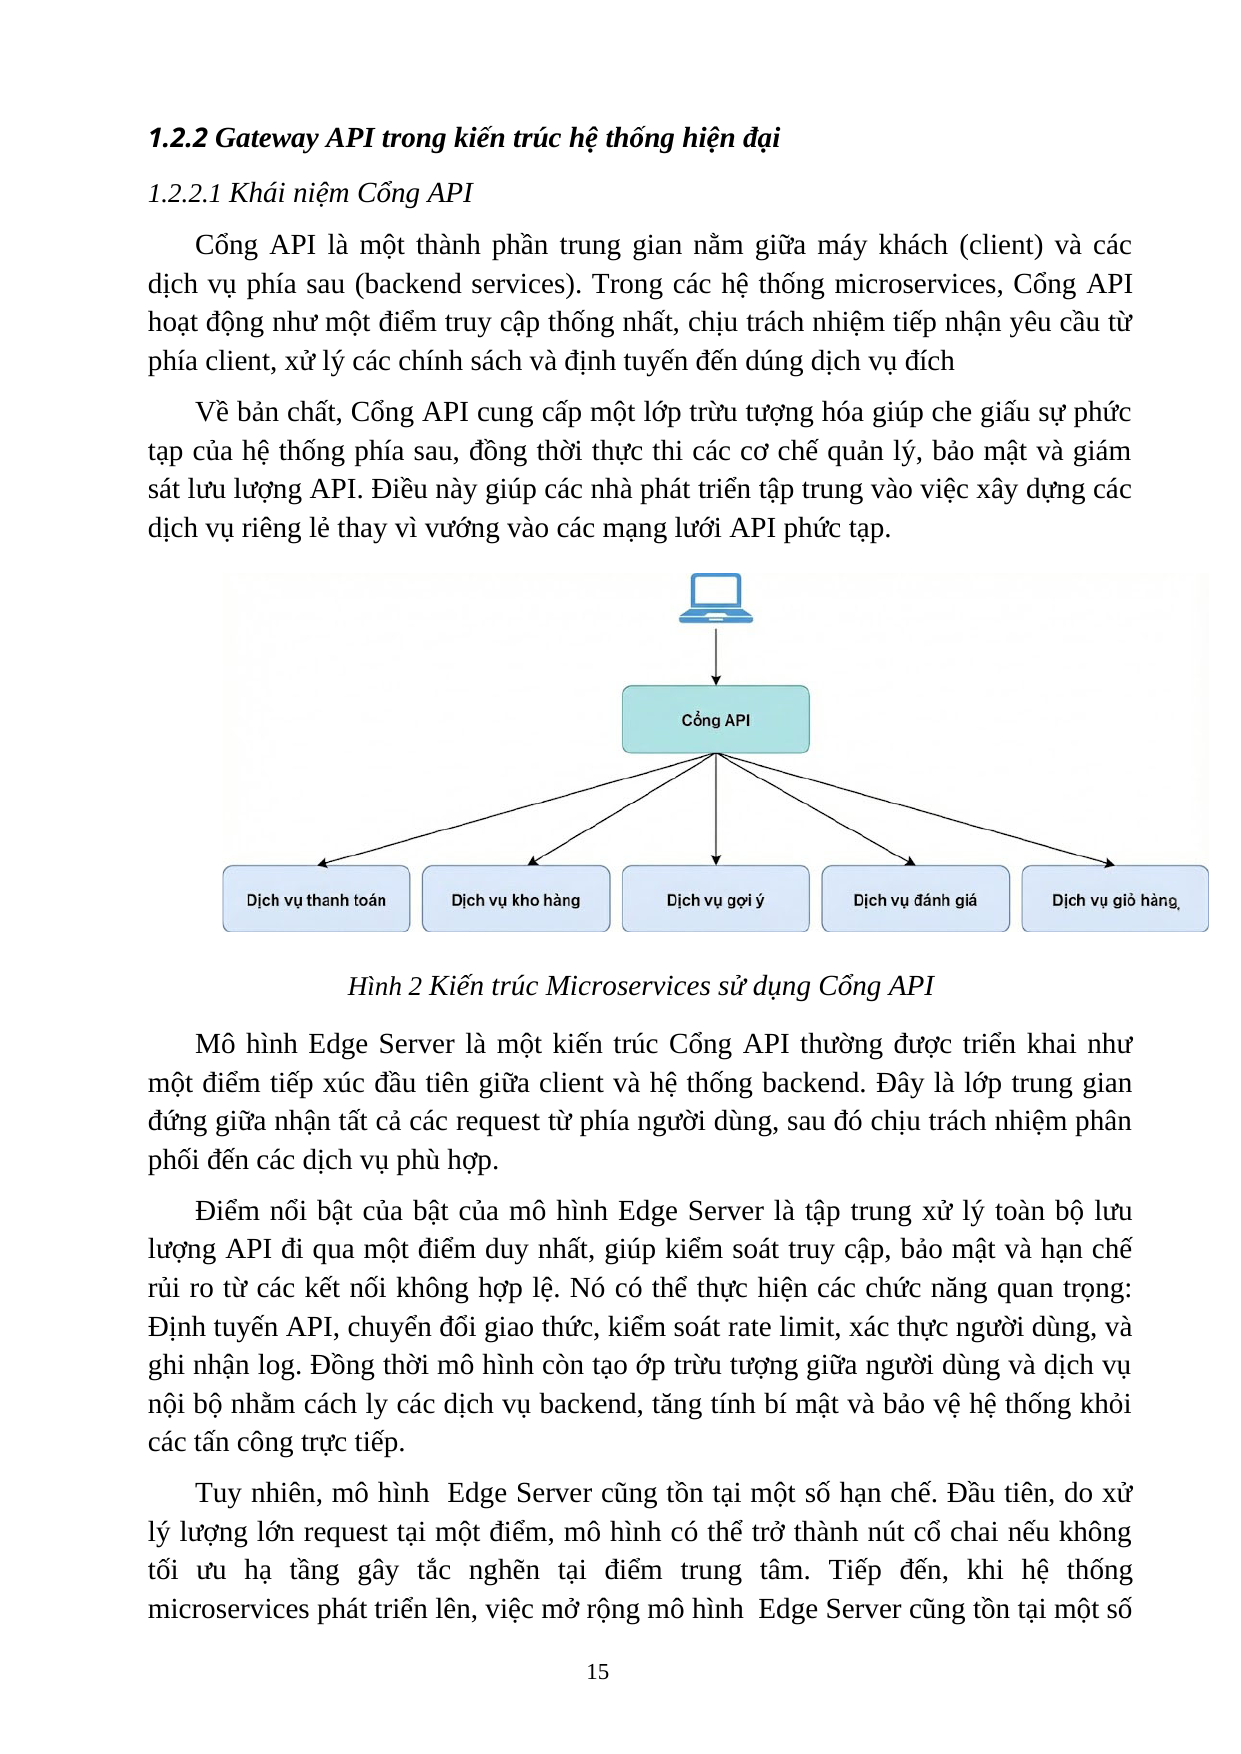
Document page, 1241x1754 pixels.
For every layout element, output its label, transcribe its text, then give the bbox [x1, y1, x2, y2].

text Mô hình Edge Server là một kiến trúc Cổng API thường được triển khai như một điểm tiếp xúc đầu tiên giữa client và hệ thống backend. Đây là lớp trung gian đứng giữa nhận tất cả các request từ phía người dùng, sau đó chịu trách nhiệm phân phối đến các dịch vụ phù hợp. [148, 1026, 1134, 1176]
text Về bản chất, Cổng API cung cấp một lớp trừu tượng hóa giúp che giấu sự phức tạp của hệ thống phía sau, đồng thời thực thi các cơ chế quản lý, bảo mật và giám sát lưu lượng API. Điều này giúp các nhà phát triển tập trung vào việc xây dựng các dịch vụ riêng lẻ thay vì vướng vào các mạng lưới API phức tạp. [148, 394, 1134, 543]
text Khái niệm Cổng API [148, 175, 1134, 208]
text Gateway API trong kiến trúc hệ thống hiện đại [148, 118, 1134, 155]
picture [222, 573, 1209, 932]
text Kiến trúc Microservices sử dụng Cổng API [148, 968, 1134, 1001]
text Cổng API là một thành phần trung gian nằm giữa máy khách (client) và các dịch vụ phía sau (backend services). Trong các hệ thống microservices, Cổng API hoạt động như một điểm truy cập thống nhất, chịu trách nhiệm tiếp nhận yêu cầu từ phía client, xử lý các chính sách và định tuyến đến dúng dịch vụ đích [148, 227, 1134, 377]
text Điểm nổi bật của bật của mô hình Edge Server là tập trung xử lý toàn bộ lưu lượng API đi qua một điểm duy nhất, giúp kiểm soát truy cập, bảo mật và hạn chế rủi ro từ các kết nối không hợp lệ. Nó có thể thực hiện các chức năng quan trọng: Định tuyến API, chuyển đổi giao thức, kiểm soát rate limit, xác thực người dùng, và ghi nhận log. Đồng thời mô hình còn tạo ớp trừu tượng giữa người dùng và dịch vụ nội bộ nhằm cách ly các dịch vụ backend, tăng tính bí mật và bảo vệ hệ thống khỏi các tấn công trực tiếp. [148, 1193, 1134, 1458]
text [148, 1475, 1134, 1624]
